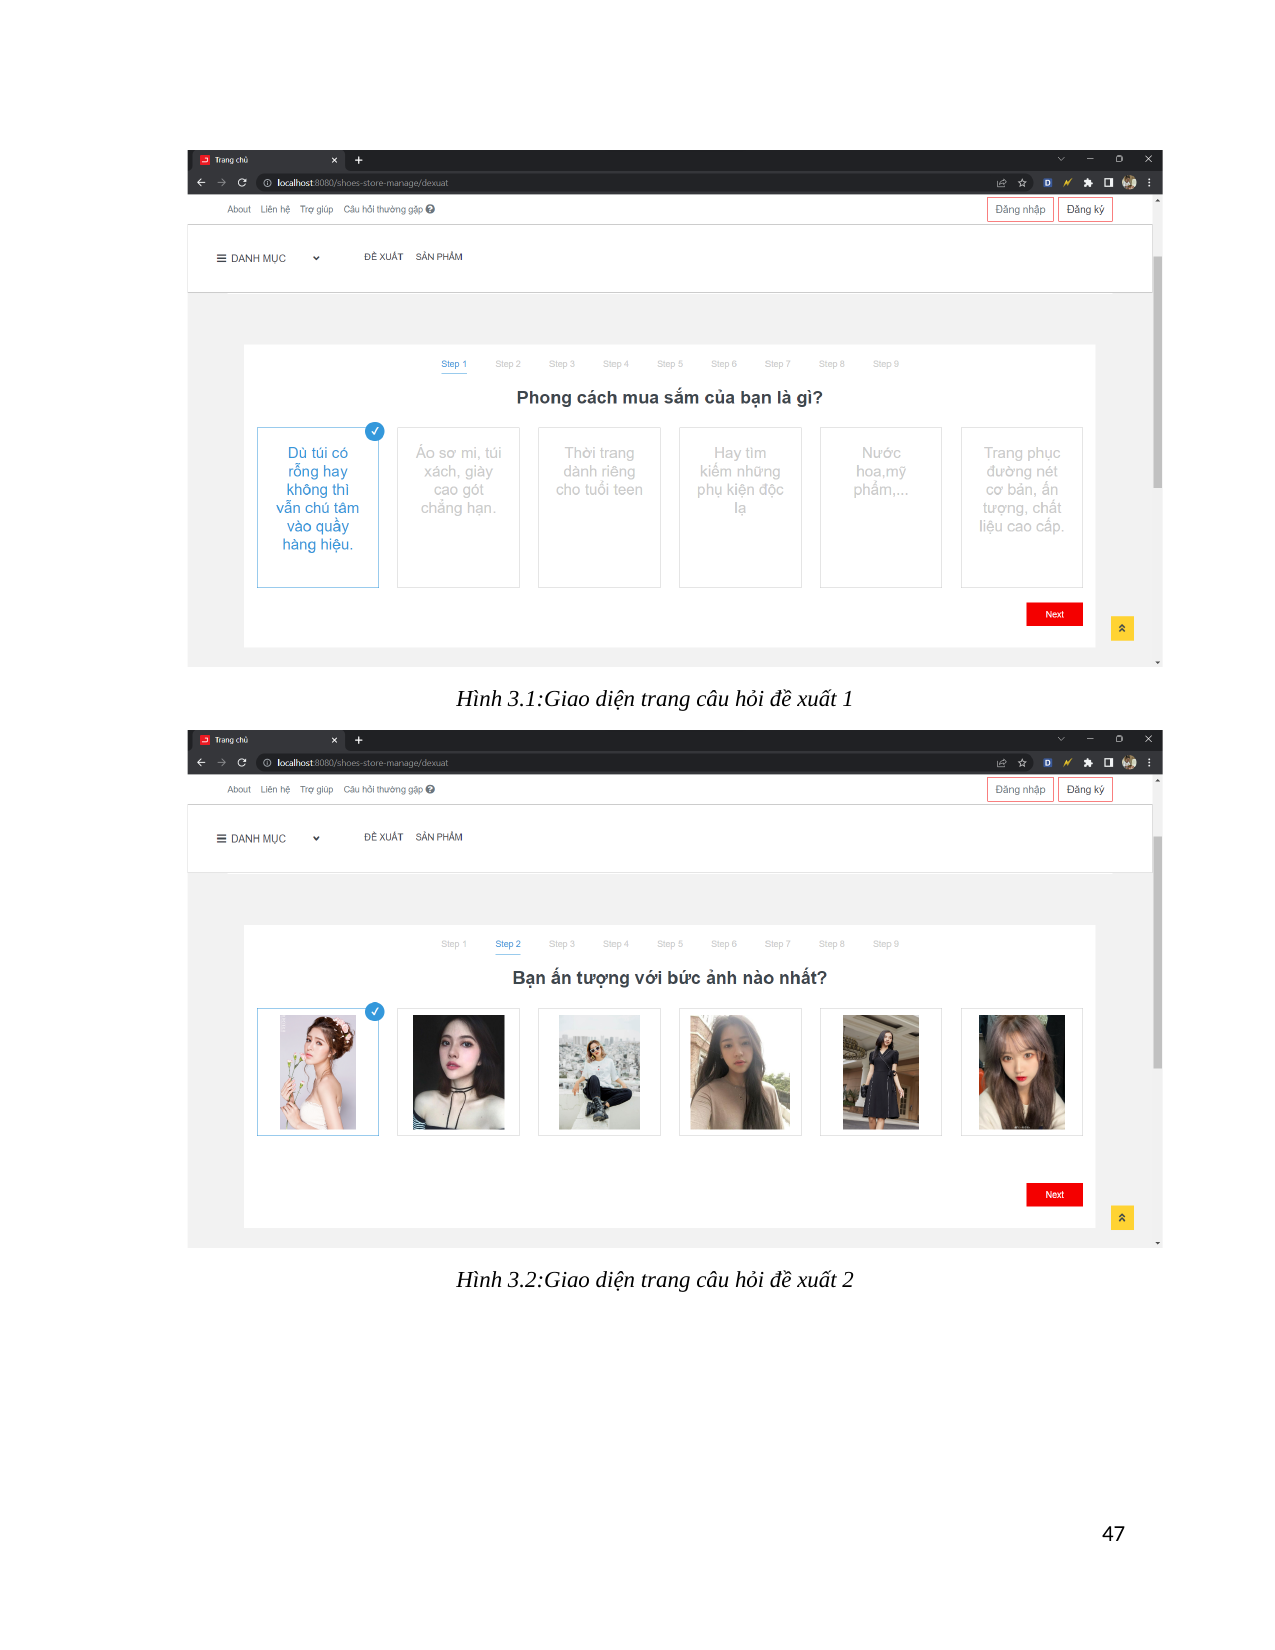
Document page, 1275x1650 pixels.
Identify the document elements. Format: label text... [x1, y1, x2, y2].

picture [187, 150, 1163, 667]
picture [187, 730, 1163, 1248]
text Hình 3.1:Giao diện trang câu hỏi đề xuất 1 [187, 685, 1125, 712]
text Hình 3.2:Giao diện trang câu hỏi đề xuất 2 [187, 1266, 1125, 1292]
